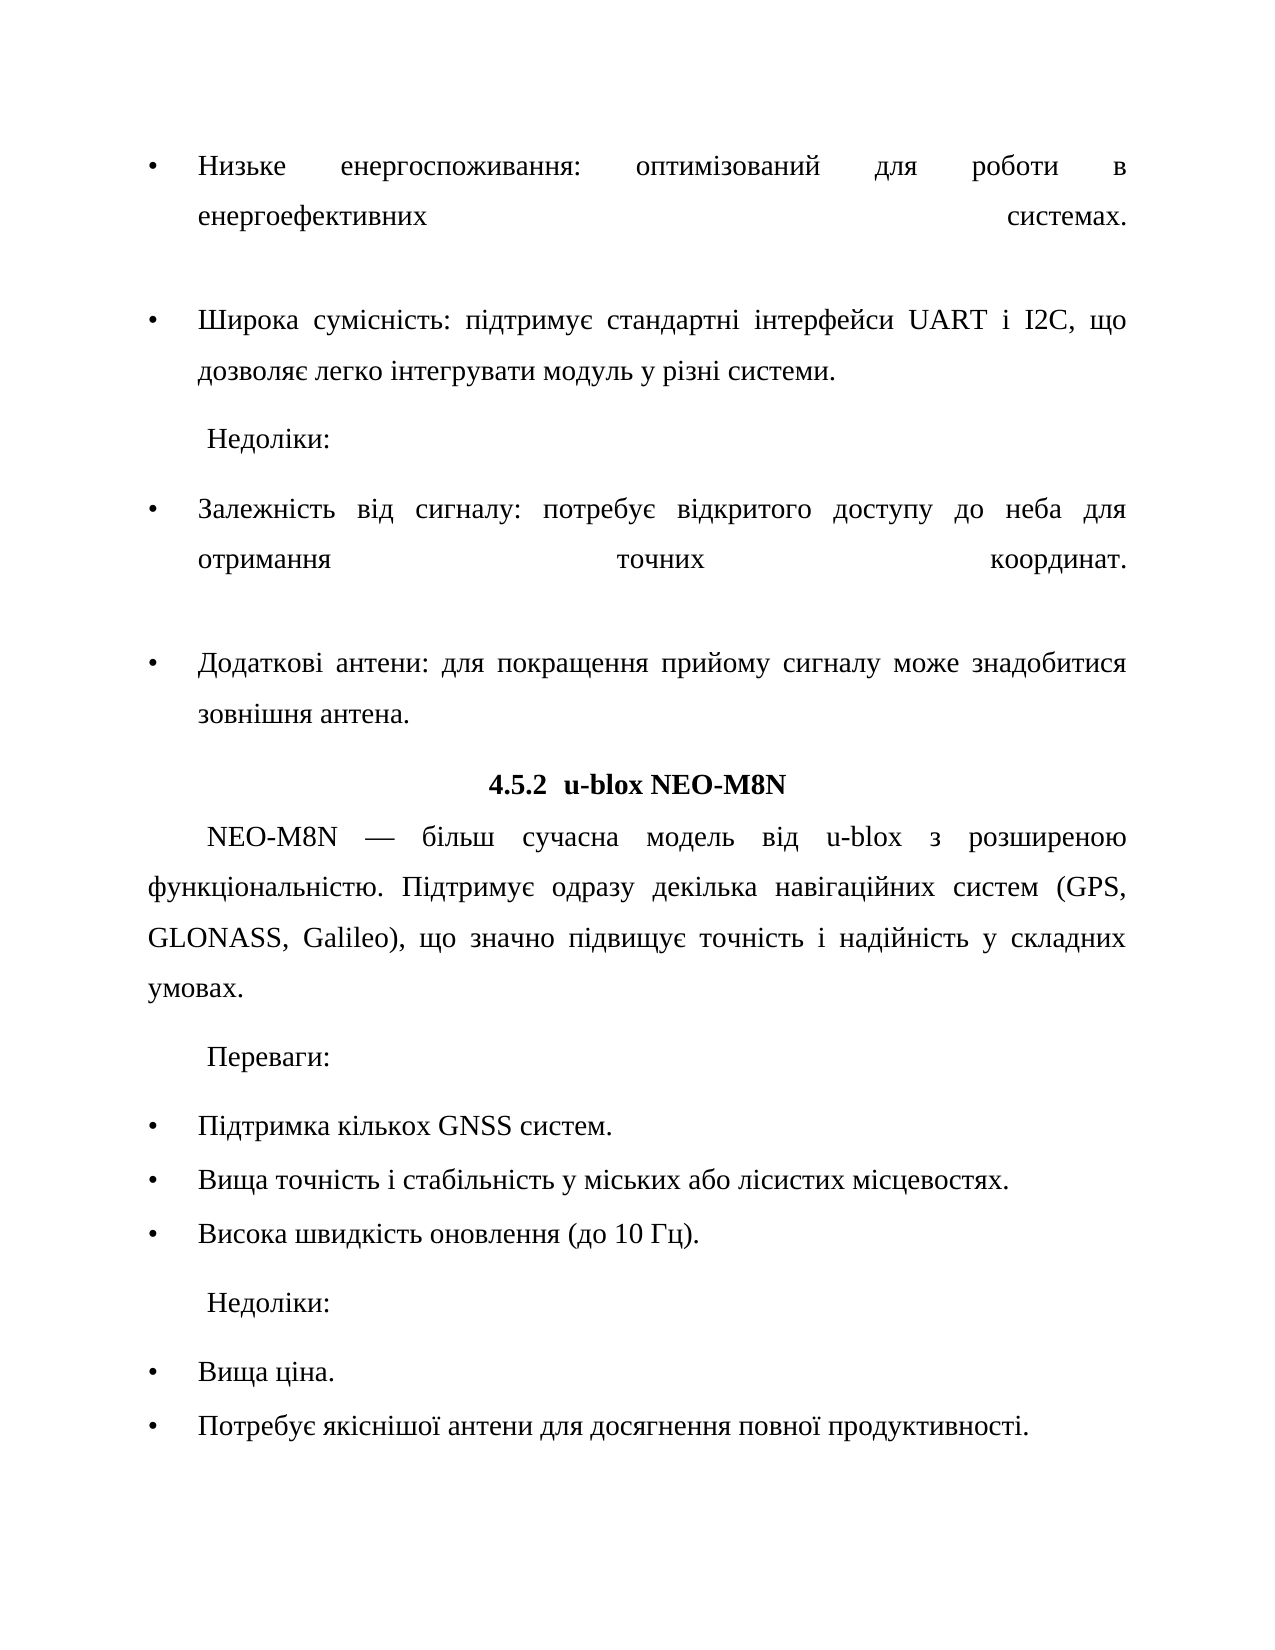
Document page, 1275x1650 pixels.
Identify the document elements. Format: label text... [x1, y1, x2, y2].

list Широка сумісність: підтримує стандартні інтерфейси UART і I2C, що дозволяє легко інтегрувати модуль у різні системи. [148, 302, 1127, 386]
text Недоліки: [148, 422, 1127, 455]
text Переваги: [148, 1039, 1127, 1073]
text NEO-M8N — більш сучасна модель від u-blox з розширеною функціональністю. Підтримує одразу декілька навігаційних систем (GPS, GLONASS, Galileo), що значно підвищує точність і надійність у складних умовах. [148, 819, 1127, 1004]
list Додаткові антени: для покращення прийому сигналу може знадобитися зовнішня антена. [148, 645, 1127, 729]
list Вища ціна. [148, 1354, 1127, 1388]
list Вища точність і стабільність у міських або лісистих місцевостях. [148, 1162, 1127, 1196]
list Залежність від сигналу: потребує відкритого доступу до неба для отримання точних координат. [148, 491, 1127, 625]
list Підтримка кількох GNSS систем. [148, 1108, 1127, 1142]
subtitle u-blox NEO-M8N [148, 767, 1127, 800]
list Висока швидкість оновлення (до 10 Гц). [148, 1216, 1127, 1250]
list Потребує якіснішої антени для досягнення повної продуктивності. [148, 1408, 1127, 1442]
list Низьке енергоспоживання: оптимізований для роботи в енергоефективних системах. [148, 148, 1127, 282]
text Недоліки: [148, 1285, 1127, 1319]
